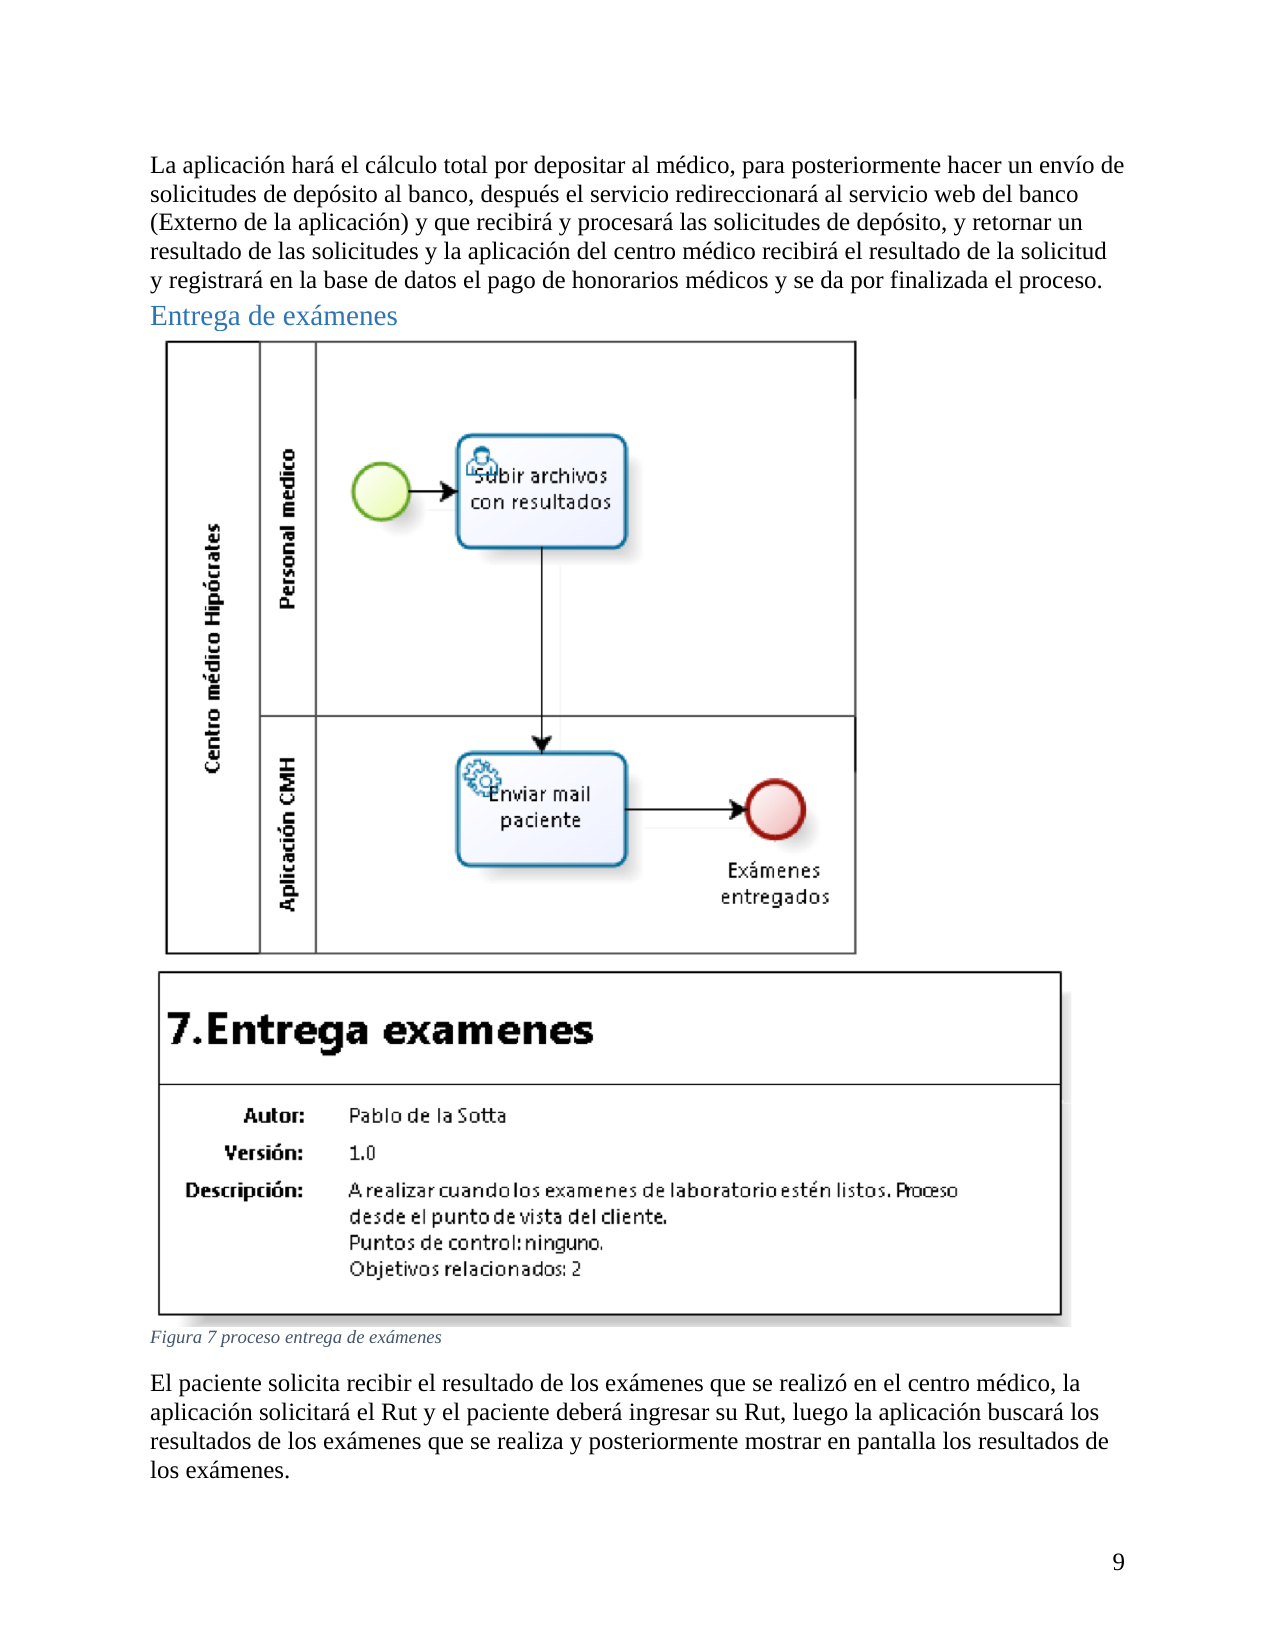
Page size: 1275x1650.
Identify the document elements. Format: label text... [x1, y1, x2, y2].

text El paciente solicita recibir el resultado de los exámenes que se realizó en el centro médico, la aplicación solicitará el Rut y el paciente deberá ingresar su Rut, luego la aplicación buscará los resultados de los exámenes que se realiza y posteriormente mostrar en pantalla los resultados de los exámenes. [150, 1368, 1125, 1483]
picture [150, 331, 1072, 1327]
subtitle Entrega de exámenes [150, 298, 1125, 331]
text Figura 7 proceso entrega de exámenes [150, 1326, 1125, 1348]
text La aplicación hará el cálculo total por depositar al médico, para posteriormente hacer un envío de solicitudes de depósito al banco, después el servicio redireccionará al servicio web del banco (Externo de la aplicación) y que recibirá y procesará las solicitudes de depósito, y retornar un resultado de las solicitudes y la aplicación del centro médico recibirá el resultado de la solicitud y registrará en la base de datos el pago de honorarios médicos y se da por finalizada el proceso. [150, 150, 1125, 294]
